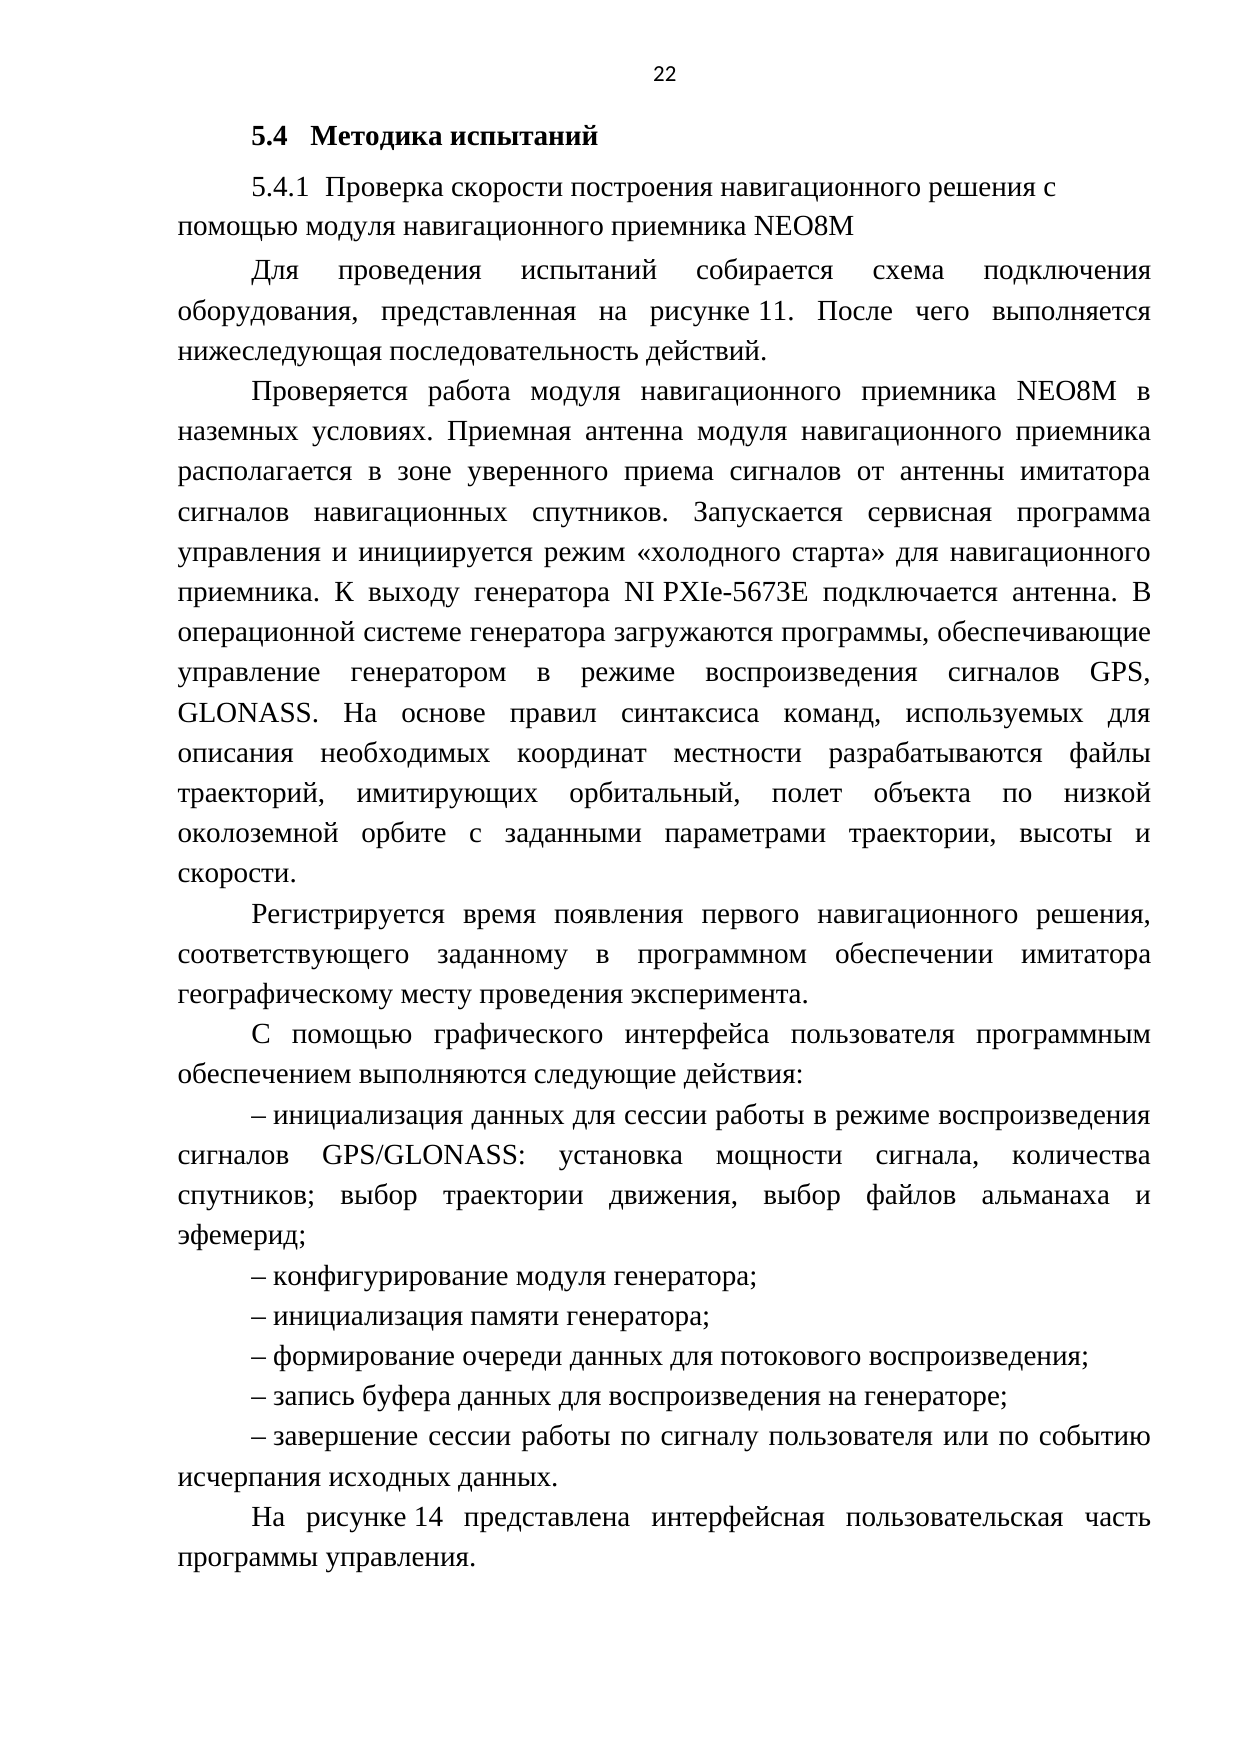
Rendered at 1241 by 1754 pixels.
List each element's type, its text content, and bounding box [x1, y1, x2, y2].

text С помощью графического интерфейса пользователя программным обеспечением выполняются следующие действия: [177, 1016, 1152, 1090]
subtitle Проверка скорости построения навигационного решения с помощью модуля навигационного приемника NEO8M [177, 169, 1152, 241]
text Проверяется работа модуля навигационного приемника NEO8M в наземных условиях. Приемная антенна модуля навигационного приемника располагается в зоне уверенного приема сигналов от антенны имитатора сигналов навигационных спутников. Запускается сервисная программа управления и инициируется режим «холодного старта» для навигационного приемника. К выходу генератора NI PXIe-5673E подключается антенна. В операционной системе генератора загружаются программы, обеспечивающие управление генератором в режиме воспроизведения сигналов GPS, GLONASS. На основе правил синтаксиса команд, используемых для описания необходимых координат местности разрабатываются файлы траекторий, имитирующих орбитальный, полет объекта по низкой околоземной орбите с заданными параметрами траектории, высоты и скорости. [177, 373, 1152, 889]
text Для проведения испытаний собирается схема подключения оборудования, представленная на рисунке 11. После чего выполняется нижеследующая последовательность действий. [177, 252, 1152, 366]
text Регистрируется время появления первого навигационного решения, соответствующего заданному в программном обеспечении имитатора географическому месту проведения эксперимента. [177, 896, 1152, 1010]
text На рисунке 14 представлена интерфейсная пользовательская часть программы управления. [177, 1499, 1152, 1573]
text – запись буфера данных для воспроизведения на генераторе; [177, 1378, 1152, 1412]
text – инициализация данных для сессии работы в режиме воспроизведения сигналов GPS/GLONASS: установка мощности сигнала, количества спутников; выбор траектории движения, выбор файлов альманаха и эфемерид; [177, 1097, 1152, 1251]
text – формирование очереди данных для потокового воспроизведения; [177, 1338, 1152, 1372]
text – завершение сессии работы по сигналу пользователя или по событию исчерпания исходных данных. [177, 1418, 1152, 1492]
text – инициализация памяти генератора; [177, 1298, 1152, 1331]
subtitle Методика испытаний [251, 118, 1152, 152]
text – конфигурирование модуля генератора; [177, 1258, 1152, 1291]
